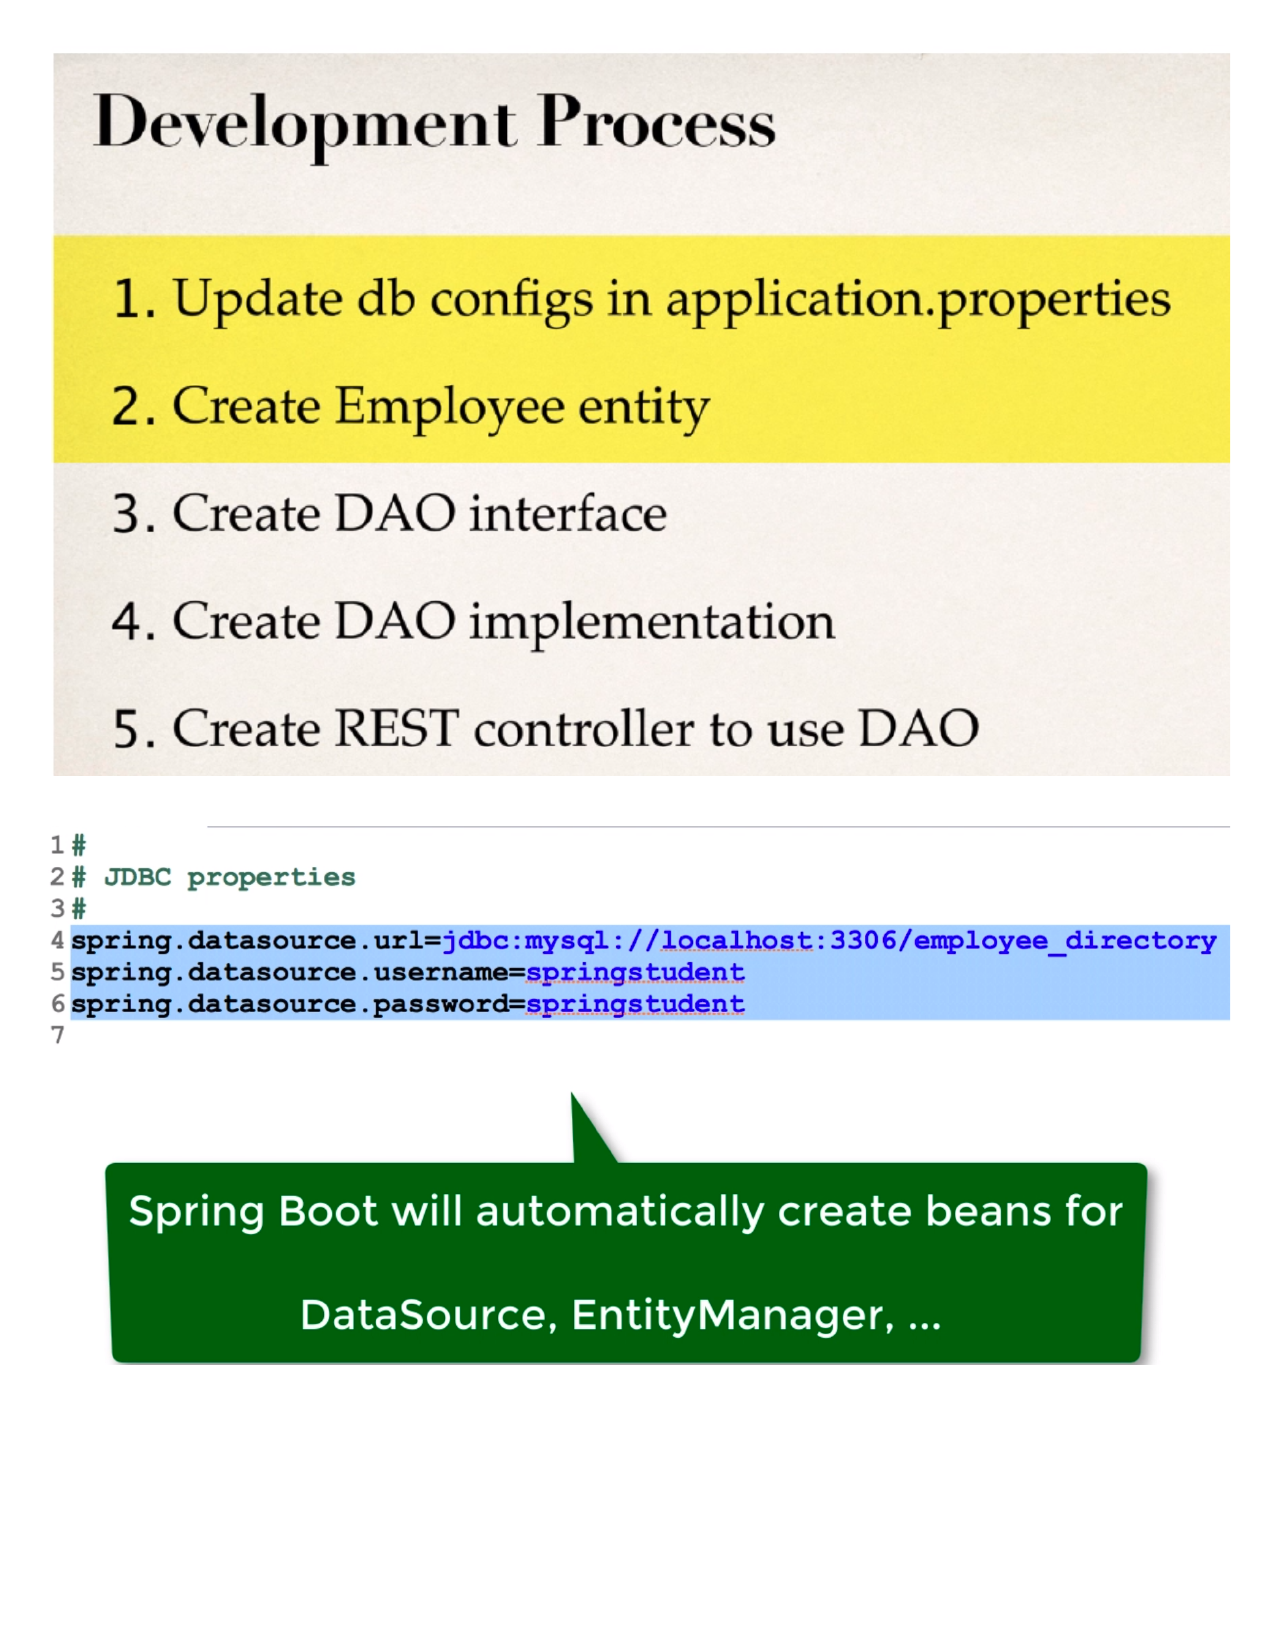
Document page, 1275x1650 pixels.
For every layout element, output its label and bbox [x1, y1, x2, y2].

picture [45, 45, 1230, 776]
picture [45, 826, 1230, 1365]
